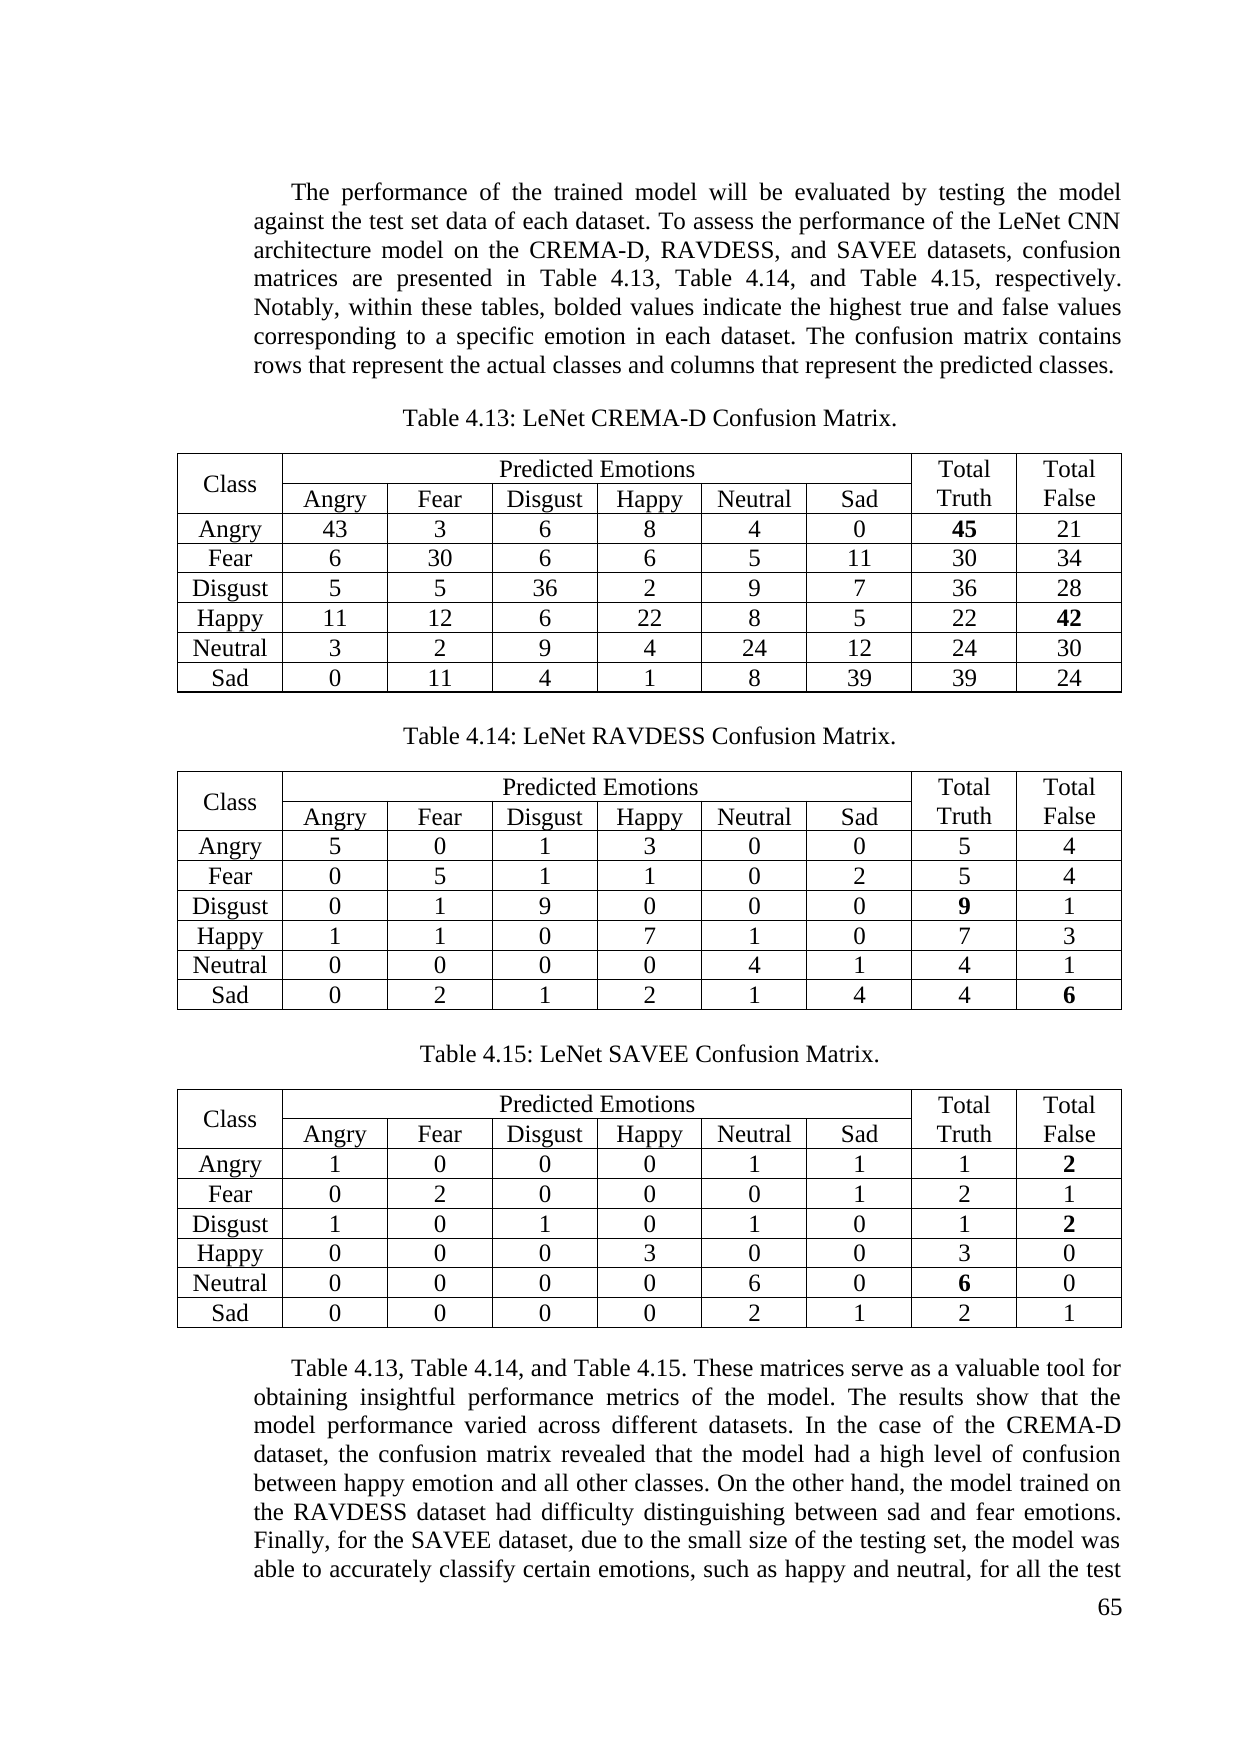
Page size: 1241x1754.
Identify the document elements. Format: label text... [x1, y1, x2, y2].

table_cell 0 [283, 980, 387, 1009]
table_cell 9 [912, 891, 1016, 920]
table_header Total Truth [912, 772, 1016, 830]
table_cell Fear [178, 544, 282, 572]
table_cell 30 [912, 544, 1016, 572]
table_cell Happy [598, 1119, 701, 1148]
table_cell Fear [178, 861, 282, 890]
table_cell 4 [493, 663, 597, 691]
table_cell 0 [388, 831, 492, 860]
table_cell Angry [283, 1119, 387, 1148]
table_cell 2 [388, 980, 492, 1009]
table_cell 6 [598, 544, 701, 572]
table_cell 1 [1017, 1179, 1121, 1208]
table_cell 1 [388, 921, 492, 949]
table_cell Sad [807, 802, 911, 830]
table_cell 22 [598, 603, 701, 632]
table_cell 0 [388, 951, 492, 979]
table_cell 1 [807, 1298, 911, 1327]
table_cell 6 [283, 544, 387, 572]
table_cell 5 [388, 861, 492, 890]
table_cell 6 [493, 603, 597, 632]
table_cell 12 [388, 603, 492, 632]
table_cell 0 [283, 891, 387, 920]
table_cell Happy [598, 484, 701, 513]
table_cell 5 [388, 573, 492, 602]
table_cell 4 [1017, 831, 1121, 860]
table_cell 0 [283, 1239, 387, 1267]
table_cell 0 [702, 891, 806, 920]
table_cell 0 [807, 831, 911, 860]
table_cell 3 [598, 1239, 701, 1267]
table_cell Disgust [178, 573, 282, 602]
text Table 4.14: LeNet RAVDESS Confusion Matrix. [177, 721, 1122, 750]
table_header Total Truth [912, 1090, 1016, 1148]
table_cell 34 [1017, 544, 1121, 572]
table_cell 9 [702, 573, 806, 602]
table_cell Fear [178, 1179, 282, 1208]
table_cell 42 [1017, 603, 1121, 632]
table_cell Fear [388, 802, 492, 830]
table_cell 7 [598, 921, 701, 949]
table_cell Neutral [178, 1268, 282, 1297]
table_cell 0 [283, 1268, 387, 1297]
table_cell 8 [702, 663, 806, 691]
table_cell 1 [912, 1149, 1016, 1178]
table_cell 3 [1017, 921, 1121, 949]
table_cell 9 [493, 633, 597, 662]
table_cell 1 [1017, 891, 1121, 920]
table_cell Fear [388, 484, 492, 513]
table_cell 1 [283, 921, 387, 949]
table_cell 8 [598, 514, 701, 542]
table_cell 0 [598, 891, 701, 920]
table_header Predicted Emotions [283, 1090, 911, 1118]
table_cell 2 [912, 1298, 1016, 1327]
table_header Class [178, 454, 282, 513]
table_cell 0 [702, 1239, 806, 1267]
table_header Predicted Emotions [283, 454, 911, 483]
table_header Class [178, 772, 282, 830]
table_cell 21 [1017, 514, 1121, 542]
table_cell 1 [493, 831, 597, 860]
table_cell 24 [912, 633, 1016, 662]
table_cell 5 [912, 831, 1016, 860]
table_cell 1 [598, 663, 701, 691]
table_cell Angry [178, 1149, 282, 1178]
table_cell 0 [598, 1179, 701, 1208]
text Table 4.15: LeNet SAVEE Confusion Matrix. [177, 1039, 1122, 1068]
table_cell 5 [912, 861, 1016, 890]
table_cell 2 [1017, 1149, 1121, 1178]
text The performance of the trained model will be evaluated by testing the model against the test set data of each dataset. To assess the performance of the LeNet CNN architecture model on the CREMA-D, RAVDESS, and SAVEE datasets, confusion matrices are presented in Table 4.13, Table 4.14, and Table 4.15, respectively. Notably, within these tables, bolded values indicate the highest true and false values corresponding to a specific emotion in each dataset. The confusion matrix contains rows that represent the actual classes and columns that represent the predicted classes. [253, 177, 1122, 378]
table_cell 9 [493, 891, 597, 920]
table_cell Disgust [178, 891, 282, 920]
table_cell 1 [493, 980, 597, 1009]
table_header Total False [1017, 454, 1121, 513]
table_cell 1 [388, 891, 492, 920]
table_cell 0 [388, 1268, 492, 1297]
table_cell Sad [178, 663, 282, 691]
table_cell 5 [702, 544, 806, 572]
table_cell 1 [807, 951, 911, 979]
table_cell 22 [912, 603, 1016, 632]
table_cell Disgust [493, 484, 597, 513]
table_cell 1 [807, 1179, 911, 1208]
table_cell 0 [598, 1268, 701, 1297]
table_cell 1 [493, 861, 597, 890]
table_cell 2 [598, 980, 701, 1009]
table_cell Disgust [493, 1119, 597, 1148]
table_cell 0 [702, 831, 806, 860]
table_cell 2 [702, 1298, 806, 1327]
table_cell 5 [807, 603, 911, 632]
table_cell Angry [283, 484, 387, 513]
table_cell 4 [807, 980, 911, 1009]
table_cell 2 [388, 1179, 492, 1208]
table_cell Happy [598, 802, 701, 830]
table_cell 6 [493, 514, 597, 542]
table_cell 0 [807, 514, 911, 542]
table_cell 4 [1017, 861, 1121, 890]
table_cell 2 [388, 633, 492, 662]
table_cell Neutral [178, 951, 282, 979]
table_cell 3 [598, 831, 701, 860]
table_cell 0 [283, 663, 387, 691]
table_cell Happy [178, 1239, 282, 1267]
table_cell Happy [178, 921, 282, 949]
table_cell Neutral [702, 802, 806, 830]
table_cell 0 [807, 891, 911, 920]
table_cell 30 [1017, 633, 1121, 662]
table_cell Neutral [702, 1119, 806, 1148]
table_cell 6 [702, 1268, 806, 1297]
table_cell Angry [178, 514, 282, 542]
table_cell 0 [493, 921, 597, 949]
table_cell Angry [283, 802, 387, 830]
table_cell 0 [1017, 1268, 1121, 1297]
table_header Total False [1017, 772, 1121, 830]
table_cell 39 [912, 663, 1016, 691]
table_cell 0 [598, 951, 701, 979]
table_cell 1 [283, 1209, 387, 1237]
table_cell 11 [807, 544, 911, 572]
text Table 4.13: LeNet CREMA-D Confusion Matrix. [177, 403, 1122, 432]
table_cell Sad [807, 484, 911, 513]
table_cell 2 [912, 1179, 1016, 1208]
table_cell 36 [912, 573, 1016, 602]
table_cell 0 [493, 1149, 597, 1178]
table_cell 1 [598, 861, 701, 890]
table_cell 0 [598, 1298, 701, 1327]
table_cell 0 [702, 861, 806, 890]
table_cell 39 [807, 663, 911, 691]
table_cell 11 [283, 603, 387, 632]
table_cell 5 [283, 831, 387, 860]
table_cell 0 [283, 951, 387, 979]
table_header Predicted Emotions [283, 772, 911, 801]
table_cell 1 [807, 1149, 911, 1178]
table_cell 0 [493, 951, 597, 979]
table_cell 1 [702, 1149, 806, 1178]
table_header Total Truth [912, 454, 1016, 513]
table_cell Fear [388, 1119, 492, 1148]
table_cell Sad [807, 1119, 911, 1148]
table_cell 1 [702, 921, 806, 949]
table_cell 0 [493, 1179, 597, 1208]
table_cell 6 [493, 544, 597, 572]
table_cell 7 [807, 573, 911, 602]
table_cell 43 [283, 514, 387, 542]
table_cell Neutral [702, 484, 806, 513]
table_cell 0 [807, 1239, 911, 1267]
table_cell 0 [388, 1239, 492, 1267]
table_cell 0 [283, 1179, 387, 1208]
table_cell 0 [283, 1298, 387, 1327]
table_cell 1 [702, 1209, 806, 1237]
table_cell 6 [1017, 980, 1121, 1009]
table_cell 24 [1017, 663, 1121, 691]
table_cell 0 [807, 1268, 911, 1297]
table_cell 1 [283, 1149, 387, 1178]
table_cell 0 [702, 1179, 806, 1208]
table_cell 3 [283, 633, 387, 662]
table_cell Happy [178, 603, 282, 632]
table_cell 4 [912, 951, 1016, 979]
table_cell 0 [598, 1209, 701, 1237]
table_cell 6 [912, 1268, 1016, 1297]
table_header Class [178, 1090, 282, 1148]
table_cell 30 [388, 544, 492, 572]
table_cell 0 [1017, 1239, 1121, 1267]
table_cell Sad [178, 1298, 282, 1327]
table_cell Angry [178, 831, 282, 860]
table_cell 2 [807, 861, 911, 890]
table_cell 8 [702, 603, 806, 632]
table_cell 4 [702, 514, 806, 542]
table_cell Disgust [178, 1209, 282, 1237]
table_header Total False [1017, 1090, 1121, 1148]
table_cell 5 [283, 573, 387, 602]
table_cell 4 [912, 980, 1016, 1009]
table_cell 0 [598, 1149, 701, 1178]
table_cell 0 [493, 1298, 597, 1327]
table_cell 1 [912, 1209, 1016, 1237]
table_cell 4 [702, 951, 806, 979]
table_cell 45 [912, 514, 1016, 542]
table_cell 1 [702, 980, 806, 1009]
table_cell 0 [493, 1239, 597, 1267]
table_cell 28 [1017, 573, 1121, 602]
table_cell 0 [807, 921, 911, 949]
table_cell 1 [1017, 951, 1121, 979]
table_cell Sad [178, 980, 282, 1009]
table_cell 2 [1017, 1209, 1121, 1237]
table_cell 0 [388, 1298, 492, 1327]
table_cell Disgust [493, 802, 597, 830]
table_cell 0 [283, 861, 387, 890]
table_cell 0 [388, 1149, 492, 1178]
table_cell 3 [912, 1239, 1016, 1267]
table_cell 36 [493, 573, 597, 602]
table_cell 11 [388, 663, 492, 691]
table_cell 2 [598, 573, 701, 602]
table_cell 1 [493, 1209, 597, 1237]
table_cell 0 [807, 1209, 911, 1237]
table_cell Neutral [178, 633, 282, 662]
table_cell 24 [702, 633, 806, 662]
table_cell 7 [912, 921, 1016, 949]
table_cell 0 [493, 1268, 597, 1297]
table_cell 3 [388, 514, 492, 542]
table_cell 12 [807, 633, 911, 662]
table_cell 4 [598, 633, 701, 662]
table_cell 0 [388, 1209, 492, 1237]
table_cell 1 [1017, 1298, 1121, 1327]
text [253, 1353, 1122, 1583]
